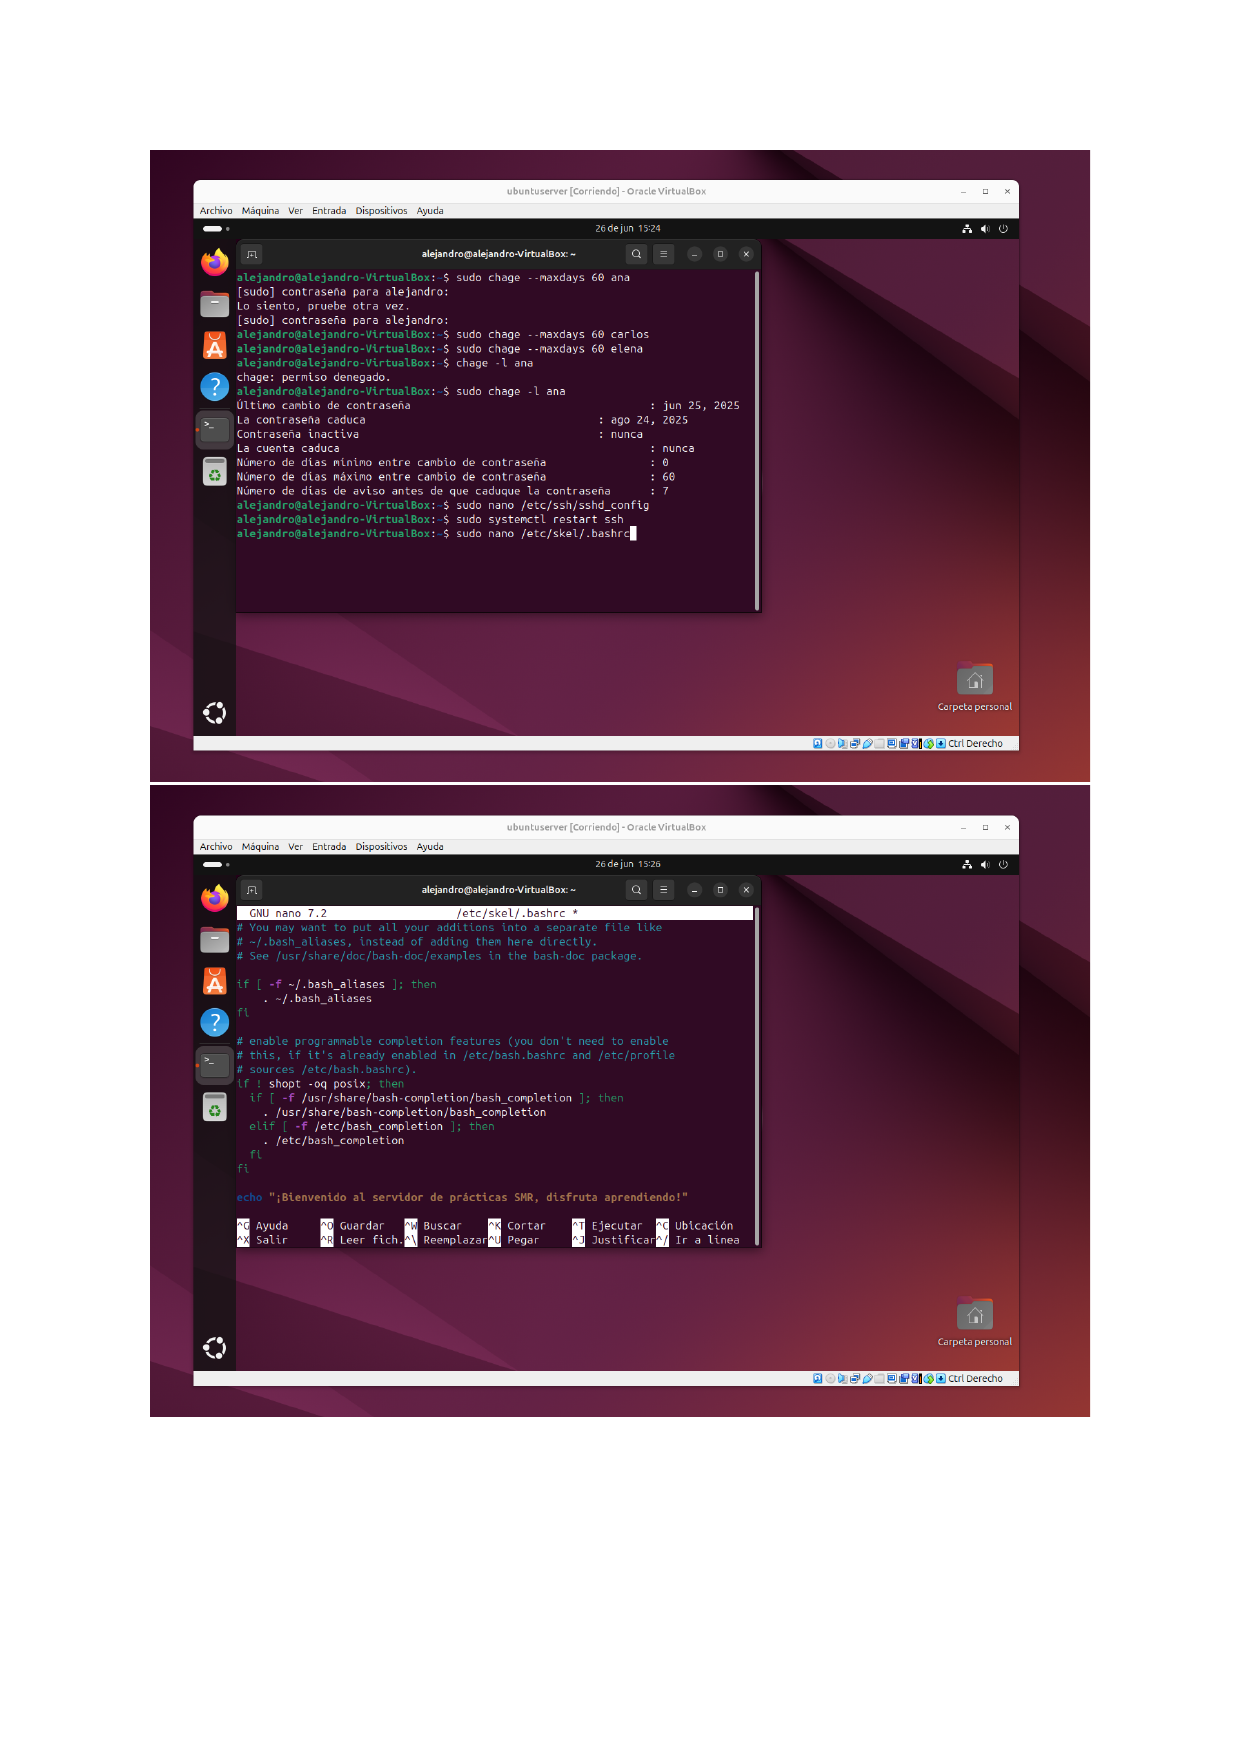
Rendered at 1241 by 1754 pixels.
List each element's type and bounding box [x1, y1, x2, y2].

picture [150, 150, 1091, 782]
picture [150, 785, 1091, 1417]
